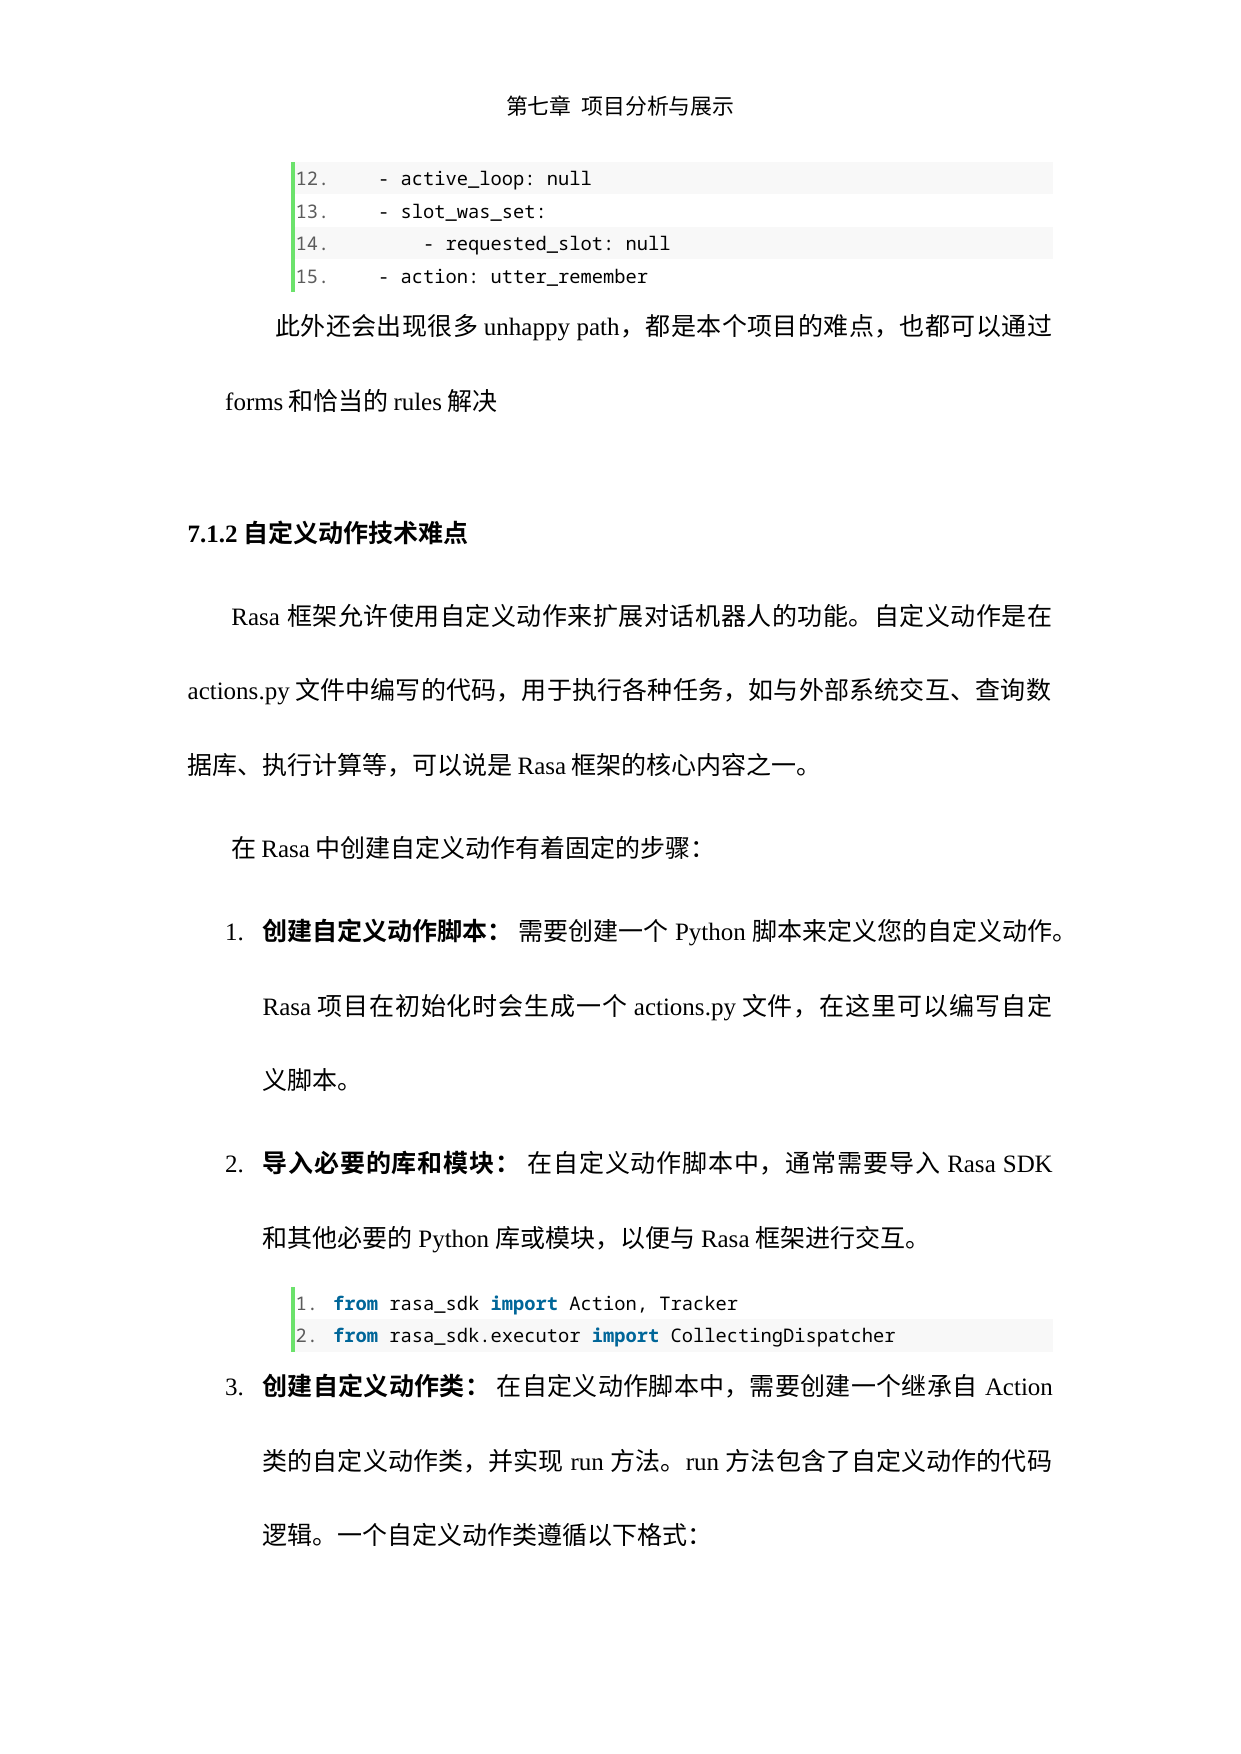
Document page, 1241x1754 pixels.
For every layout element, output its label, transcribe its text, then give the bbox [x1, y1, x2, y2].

list 创建自定义动作类： 在自定义动作脚本中，需要创建一个继承自 Action 类的自定义动作类，并实现 run 方法。run 方法包含了自定义动作的代码逻辑。一个自定义动作类遵循以下格式： [225, 1352, 1053, 1566]
list 导入必要的库和模块： 在自定义动作脚本中，通常需要导入 Rasa SDK 和其他必要的 Python 库或模块，以便与 Rasa 框架进行交互。 [225, 1129, 1053, 1269]
list - action: utter_remember [295, 259, 1053, 292]
list from rasa_sdk import Action, Tracker [295, 1287, 1053, 1319]
list - active_loop: null [295, 162, 1053, 194]
list - requested_slot: null [295, 227, 1053, 259]
list - slot_was_set: [295, 194, 1053, 227]
text 此外还会出现很多unhappy path，都是本个项目的难点，也都可以通过forms和恰当的rules解决 [225, 292, 1053, 432]
text 7.1.2 自定义动作技术难点 [187, 499, 1053, 564]
text 在Rasa中创建自定义动作有着固定的步骤： [187, 814, 1053, 879]
list 创建自定义动作脚本： 需要创建一个 Python 脚本来定义您的自定义动作。Rasa项目在初始化时会生成一个actions.py文件，在这里可以编写自定义脚本。 [225, 897, 1053, 1111]
text Rasa 框架允许使用自定义动作来扩展对话机器人的功能。自定义动作是在actions.py文件中编写的代码，用于执行各种任务，如与外部系统交互、查询数据库、执行计算等，可以说是Rasa框架的核心内容之一。 [187, 582, 1053, 796]
list from rasa_sdk.executor import CollectingDispatcher [295, 1319, 1053, 1352]
